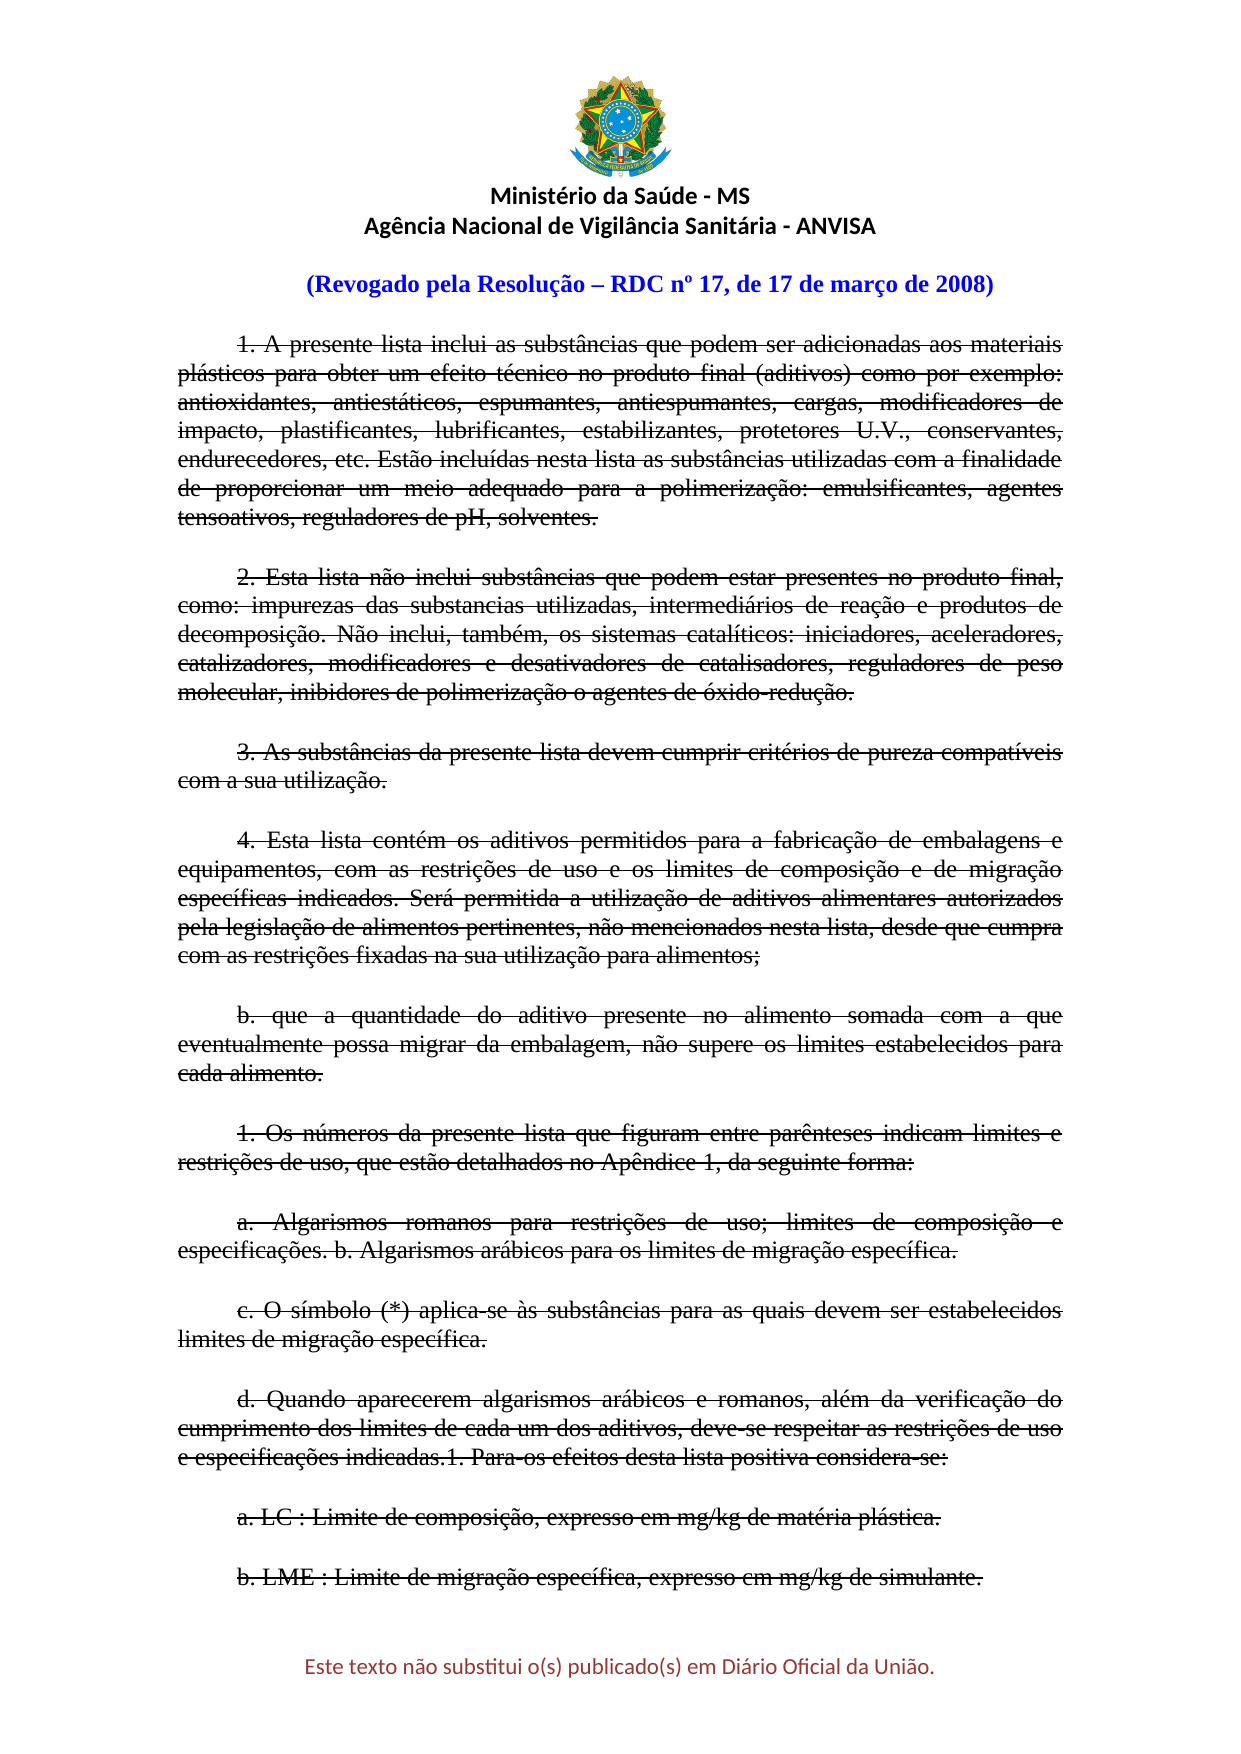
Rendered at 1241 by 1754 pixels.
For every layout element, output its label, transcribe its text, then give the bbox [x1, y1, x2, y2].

text 2. Esta lista não inclui substâncias que podem estar presentes no produto final, como: impurezas das substancias utilizadas, intermediários de reação e produtos de decomposição. Não inclui, também, os sistemas catalíticos: iniciadores, aceleradores, catalizadores, modificadores e desativadores de catalisadores, reguladores de peso molecular, inibidores de polimerização o agentes de óxido-redução. [177, 664, 1063, 705]
text b. que a quantidade do aditivo presente no alimento somada com a que eventualmente possa migrar da embalagem, não supere os limites estabelecidos para cada alimento. [177, 1046, 1063, 1087]
text 3. As substâncias da presente lista devem cumprir critérios de pureza compatíveis com a sua utilização. [177, 737, 1063, 794]
text d. Quando aparecerem algarismos arábicos e romanos, além da verificação do cumprimento dos limites de cada um dos aditivos, deve-se respeitar as restrições de uso e especificações indicadas.1. Para-os efeitos desta lista positiva considera-se: [177, 1384, 1063, 1428]
text 1. A presente lista inclui as substâncias que podem ser adicionadas aos materiais plásticos para obter um efeito técnico no produto final (aditivos) como por exemplo: antioxidantes, antiestáticos, espumantes, antiespumantes, cargas, modificadores de impacto, plastificantes, lubrificantes, estabilizantes, protetores U.V., conservantes, endurecedores, etc. Estão incluídas nesta lista as substâncias utilizadas com a finalidade de proporcionar um meio adequado para a polimerização: emulsificantes, agentes tensoativos, reguladores de pH, solventes. [177, 329, 1063, 373]
text 4. Esta lista contém os aditivos permitidos para a fabricação de embalagens e equipamentos, com as restrições de uso e os limites de composição e de migração específicas indicados. Será permitida a utilização de aditivos alimentares autorizados pela legislação de alimentos pertinentes, não mencionados nesta lista, desde que cumpra com as restrições fixadas na sua utilização para alimentos; [177, 825, 1063, 870]
text 4. Esta lista contém os aditivos permitidos para a fabricação de embalagens e equipamentos, com as restrições de uso e os limites de composição e de migração específicas indicados. Será permitida a utilização de aditivos alimentares autorizados pela legislação de alimentos pertinentes, não mencionados nesta lista, desde que cumpra com as restrições fixadas na sua utilização para alimentos; [177, 871, 1063, 898]
text 1. A presente lista inclui as substâncias que podem ser adicionadas aos materiais plásticos para obter um efeito técnico no produto final (aditivos) como por exemplo: antioxidantes, antiestáticos, espumantes, antiespumantes, cargas, modificadores de impacto, plastificantes, lubrificantes, estabilizantes, protetores U.V., conservantes, endurecedores, etc. Estão incluídas nesta lista as substâncias utilizadas com a finalidade de proporcionar um meio adequado para a polimerização: emulsificantes, agentes tensoativos, reguladores de pH, solventes. [177, 432, 1063, 488]
text 1. A presente lista inclui as substâncias que podem ser adicionadas aos materiais plásticos para obter um efeito técnico no produto final (aditivos) como por exemplo: antioxidantes, antiestáticos, espumantes, antiespumantes, cargas, modificadores de impacto, plastificantes, lubrificantes, estabilizantes, protetores U.V., conservantes, endurecedores, etc. Estão incluídas nesta lista as substâncias utilizadas com a finalidade de proporcionar um meio adequado para a polimerização: emulsificantes, agentes tensoativos, reguladores de pH, solventes. [177, 489, 1063, 530]
text (Revogado pela Resolução – RDC nº 17, de 17 de março de 2008) [177, 269, 1063, 298]
text 4. Esta lista contém os aditivos permitidos para a fabricação de embalagens e equipamentos, com as restrições de uso e os limites de composição e de migração específicas indicados. Será permitida a utilização de aditivos alimentares autorizados pela legislação de alimentos pertinentes, não mencionados nesta lista, desde que cumpra com as restrições fixadas na sua utilização para alimentos; [177, 899, 1063, 927]
text a. Algarismos romanos para restrições de uso; limites de composição e especificações. b. Algarismos arábicos para os limites de migração específica. [177, 1207, 1063, 1264]
text 2. Esta lista não inclui substâncias que podem estar presentes no produto final, como: impurezas das substancias utilizadas, intermediários de reação e produtos de decomposição. Não inclui, também, os sistemas catalíticos: iniciadores, aceleradores, catalizadores, modificadores e desativadores de catalisadores, reguladores de peso molecular, inibidores de polimerização o agentes de óxido-redução. [177, 562, 1063, 606]
text 2. Esta lista não inclui substâncias que podem estar presentes no produto final, como: impurezas das substancias utilizadas, intermediários de reação e produtos de decomposição. Não inclui, também, os sistemas catalíticos: iniciadores, aceleradores, catalizadores, modificadores e desativadores de catalisadores, reguladores de peso molecular, inibidores de polimerização o agentes de óxido-redução. [177, 607, 1063, 635]
text b. LME : Limite de migração específica, expresso cm mg/kg de simulante. [177, 1562, 1063, 1590]
text b. que a quantidade do aditivo presente no alimento somada com a que eventualmente possa migrar da embalagem, não supere os limites estabelecidos para cada alimento. [177, 1000, 1063, 1045]
picture [566, 73, 674, 180]
text a. LC : Limite de composição, expresso em mg/kg de matéria plástica. [177, 1502, 1063, 1530]
text 4. Esta lista contém os aditivos permitidos para a fabricação de embalagens e equipamentos, com as restrições de uso e os limites de composição e de migração específicas indicados. Será permitida a utilização de aditivos alimentares autorizados pela legislação de alimentos pertinentes, não mencionados nesta lista, desde que cumpra com as restrições fixadas na sua utilização para alimentos; [177, 928, 1063, 969]
text d. Quando aparecerem algarismos arábicos e romanos, além da verificação do cumprimento dos limites de cada um dos aditivos, deve-se respeitar as restrições de uso e especificações indicadas.1. Para-os efeitos desta lista positiva considera-se: [177, 1429, 1063, 1470]
text c. O símbolo (*) aplica-se às substâncias para as quais devem ser estabelecidos limites de migração específica. [177, 1295, 1063, 1353]
text 1. Os números da presente lista que figuram entre parênteses indicam limites e restrições de uso, que estão detalhados no Apêndice 1, da seguinte forma: [177, 1118, 1063, 1175]
